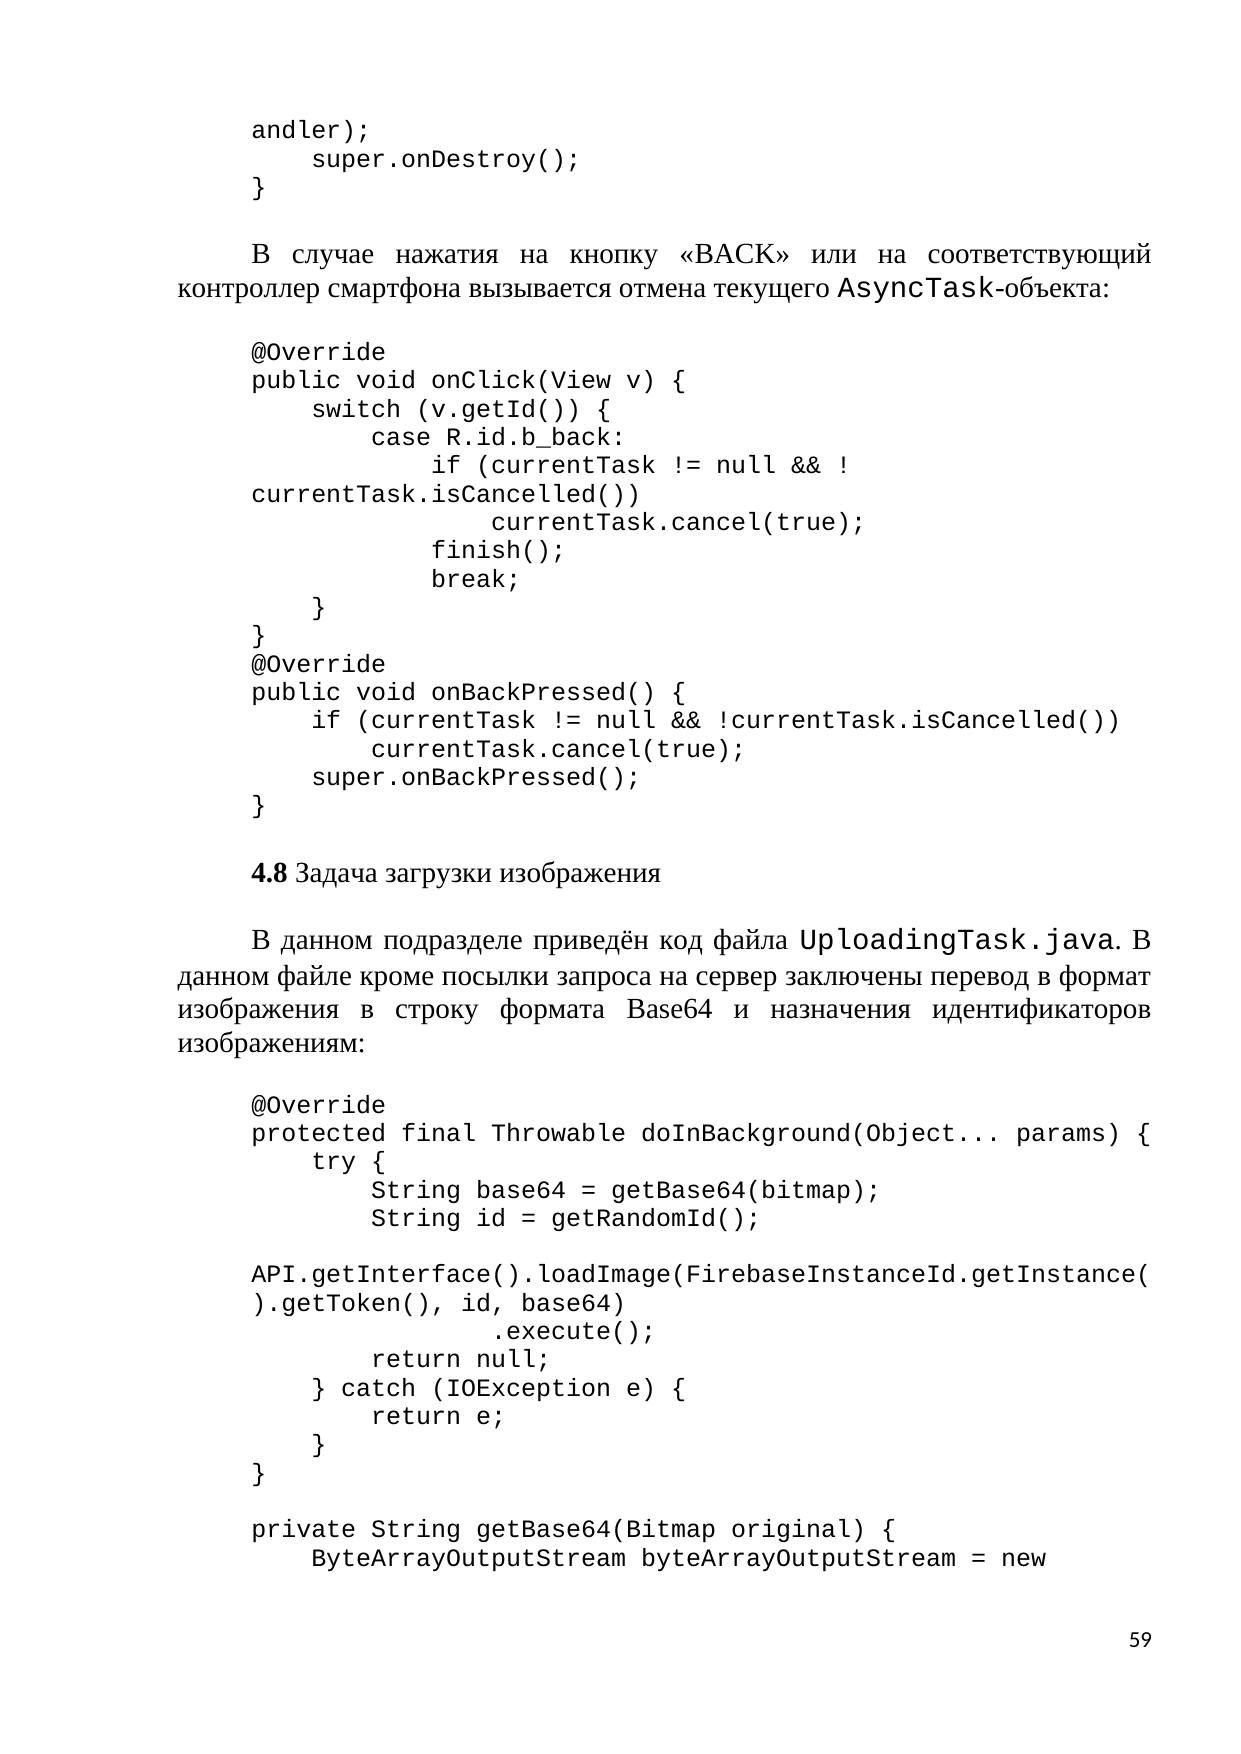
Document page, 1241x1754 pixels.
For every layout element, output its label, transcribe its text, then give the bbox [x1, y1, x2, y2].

list В данном подразделе приведён код файла UploadingTask.java. В данном файле кроме посылки запроса на сервер заключены перевод в формат изображения в строку формата Base64 и назначения идентификаторов изображениям: [177, 922, 1152, 1059]
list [251, 1092, 1152, 1574]
list @Override public void onClick(View v) { switch (v.getId()) { case R.id.b_back: if (currentTask != null && !currentTask.isCancelled()) currentTask.cancel(true); finish(); break; } } @Override public void onBackPressed() { if (currentTask != null && !currentTask.isCancelled()) currentTask.cancel(true); super.onBackPressed(); } [251, 340, 1152, 821]
list В случае нажатия на кнопку «BACK» или на соответствующий контроллер смартфона вызывается отмена текущего AsyncTask-объекта: [177, 237, 1152, 306]
list 4.8 Задача загрузки изображения [177, 855, 1152, 888]
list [251, 118, 1152, 203]
